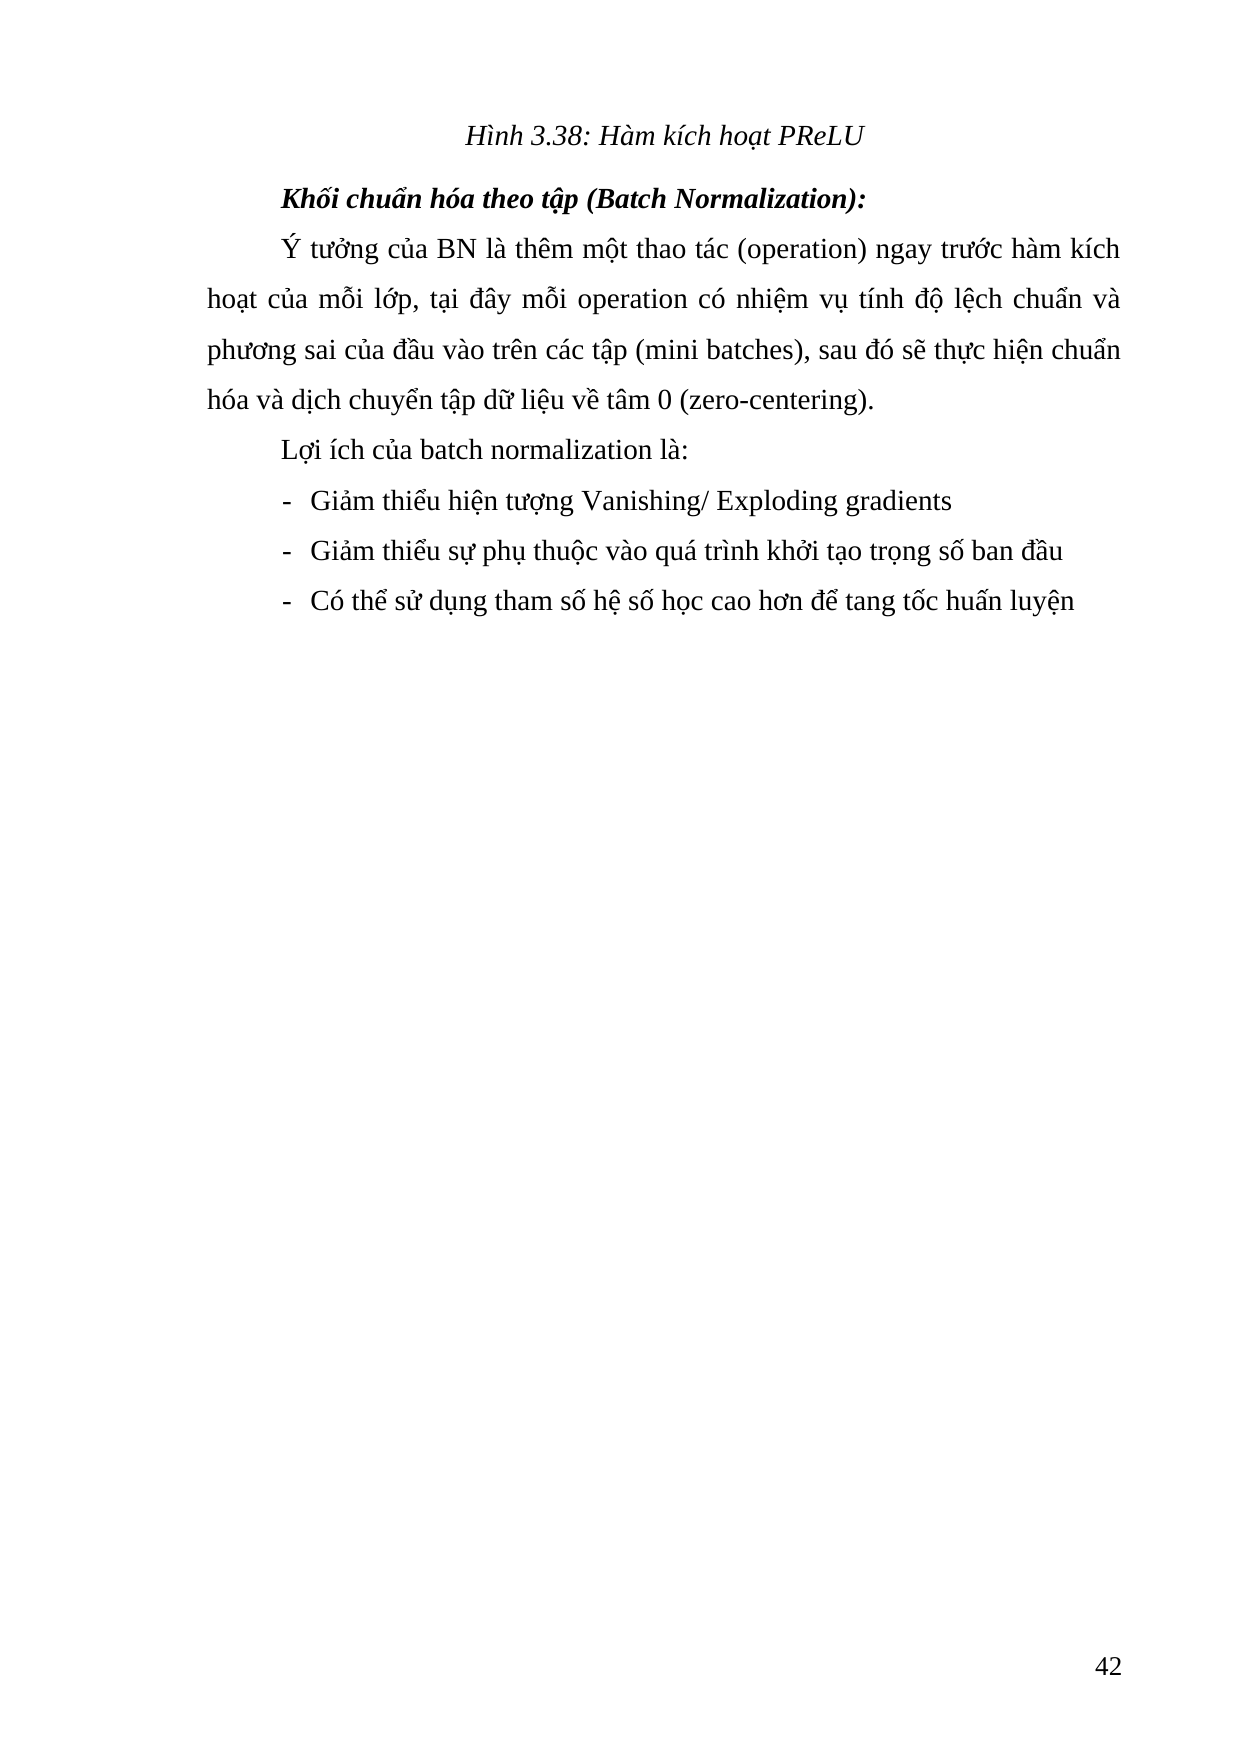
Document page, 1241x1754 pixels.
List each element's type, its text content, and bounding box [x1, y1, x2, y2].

list Có thể sử dụng tham số hệ số học cao hơn để tang tốc huấn luyện [207, 583, 1122, 617]
text Hình 3.18: Hàm kích hoạt PReLU [207, 118, 1122, 152]
text Ý tưởng của BN là thêm một thao tác (operation) ngay trước hàm kích hoạt của mỗi lớp, tại đây mỗi operation có nhiệm vụ tính độ lệch chuẩn và phương sai của đầu vào trên các tập (mini batches), sau đó sẽ thực hiện chuẩn hóa và dịch chuyển tập dữ liệu về tâm 0 (zero-centering). [207, 231, 1122, 416]
text Khối chuẩn hóa theo tập (Batch Normalization): [207, 181, 1122, 214]
text Lợi ích của batch normalization là: [207, 432, 1122, 466]
list Giảm thiểu sự phụ thuộc vào quá trình khởi tạo trọng số ban đầu [207, 533, 1122, 567]
list Giảm thiểu hiện tượng Vanishing/ Exploding gradients [207, 483, 1122, 516]
